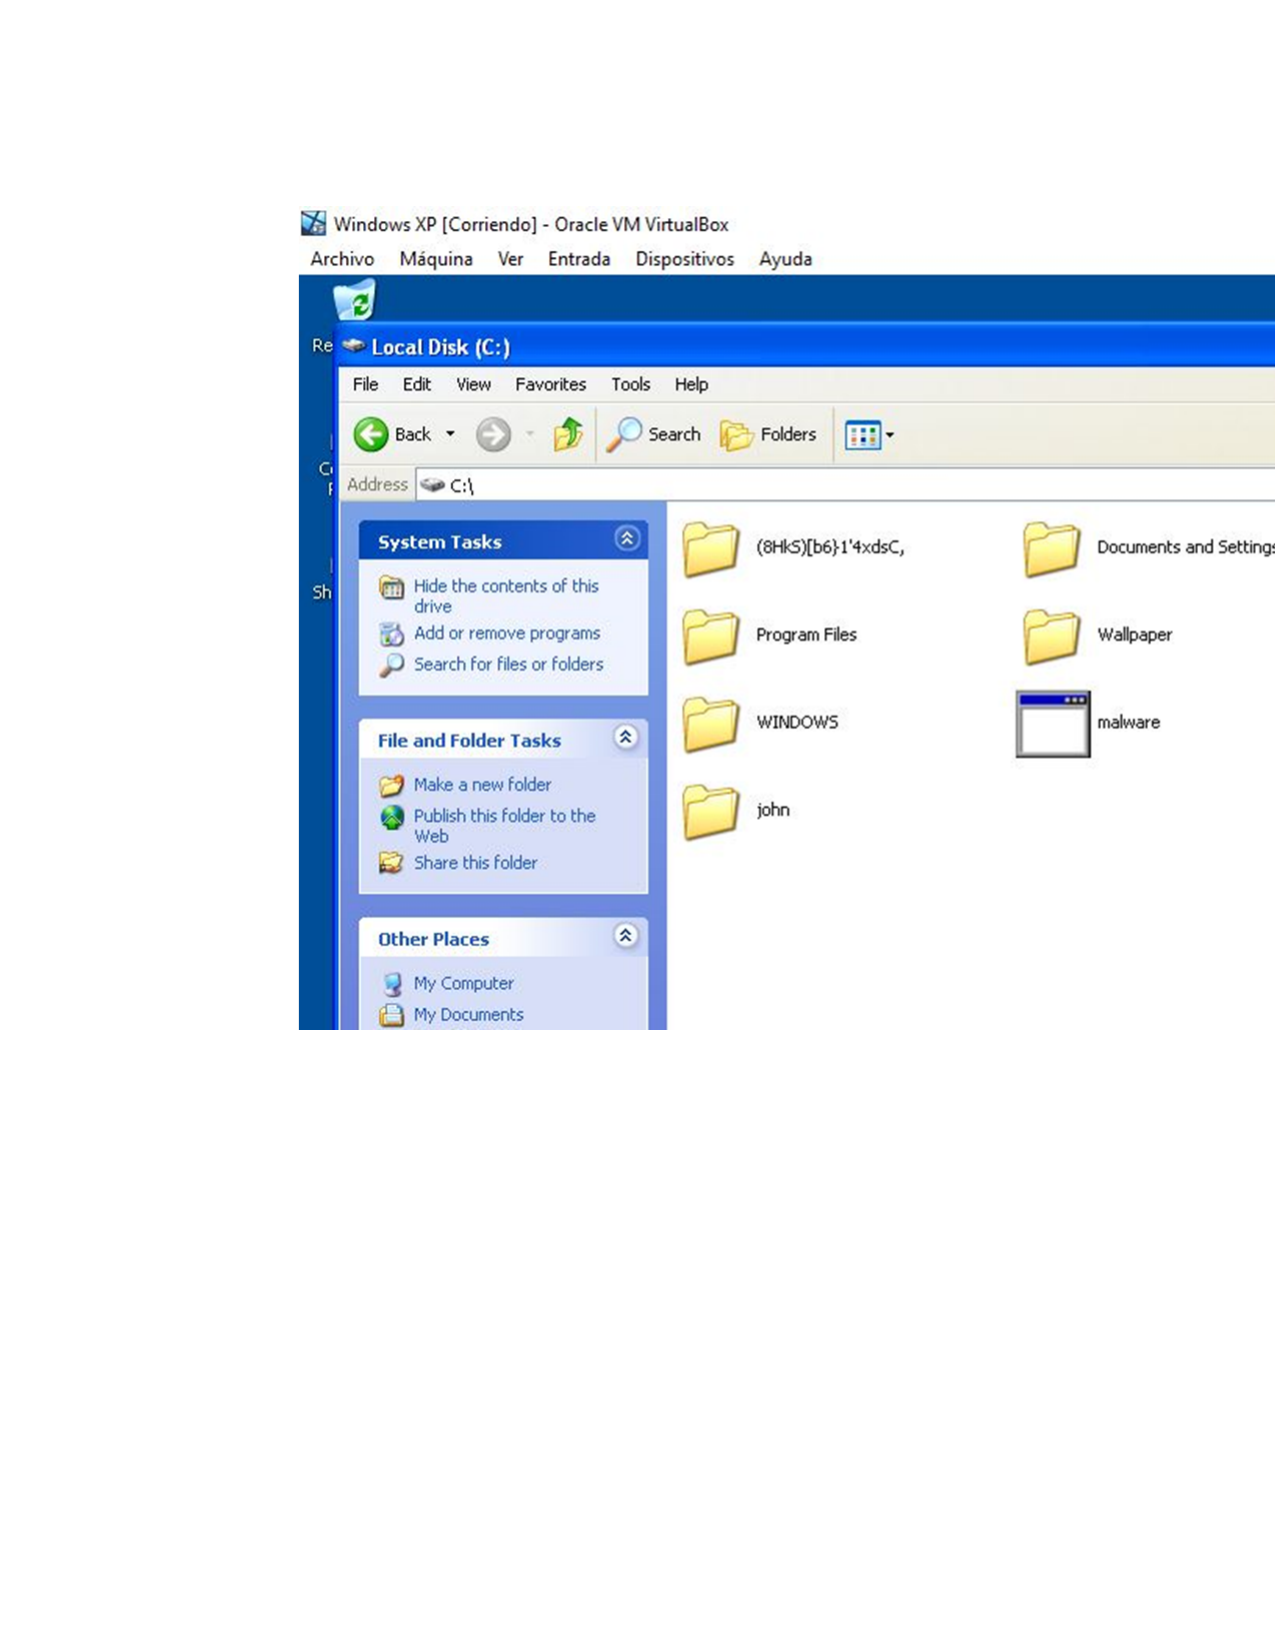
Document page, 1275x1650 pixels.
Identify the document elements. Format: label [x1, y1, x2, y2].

picture [298, 206, 1275, 1030]
